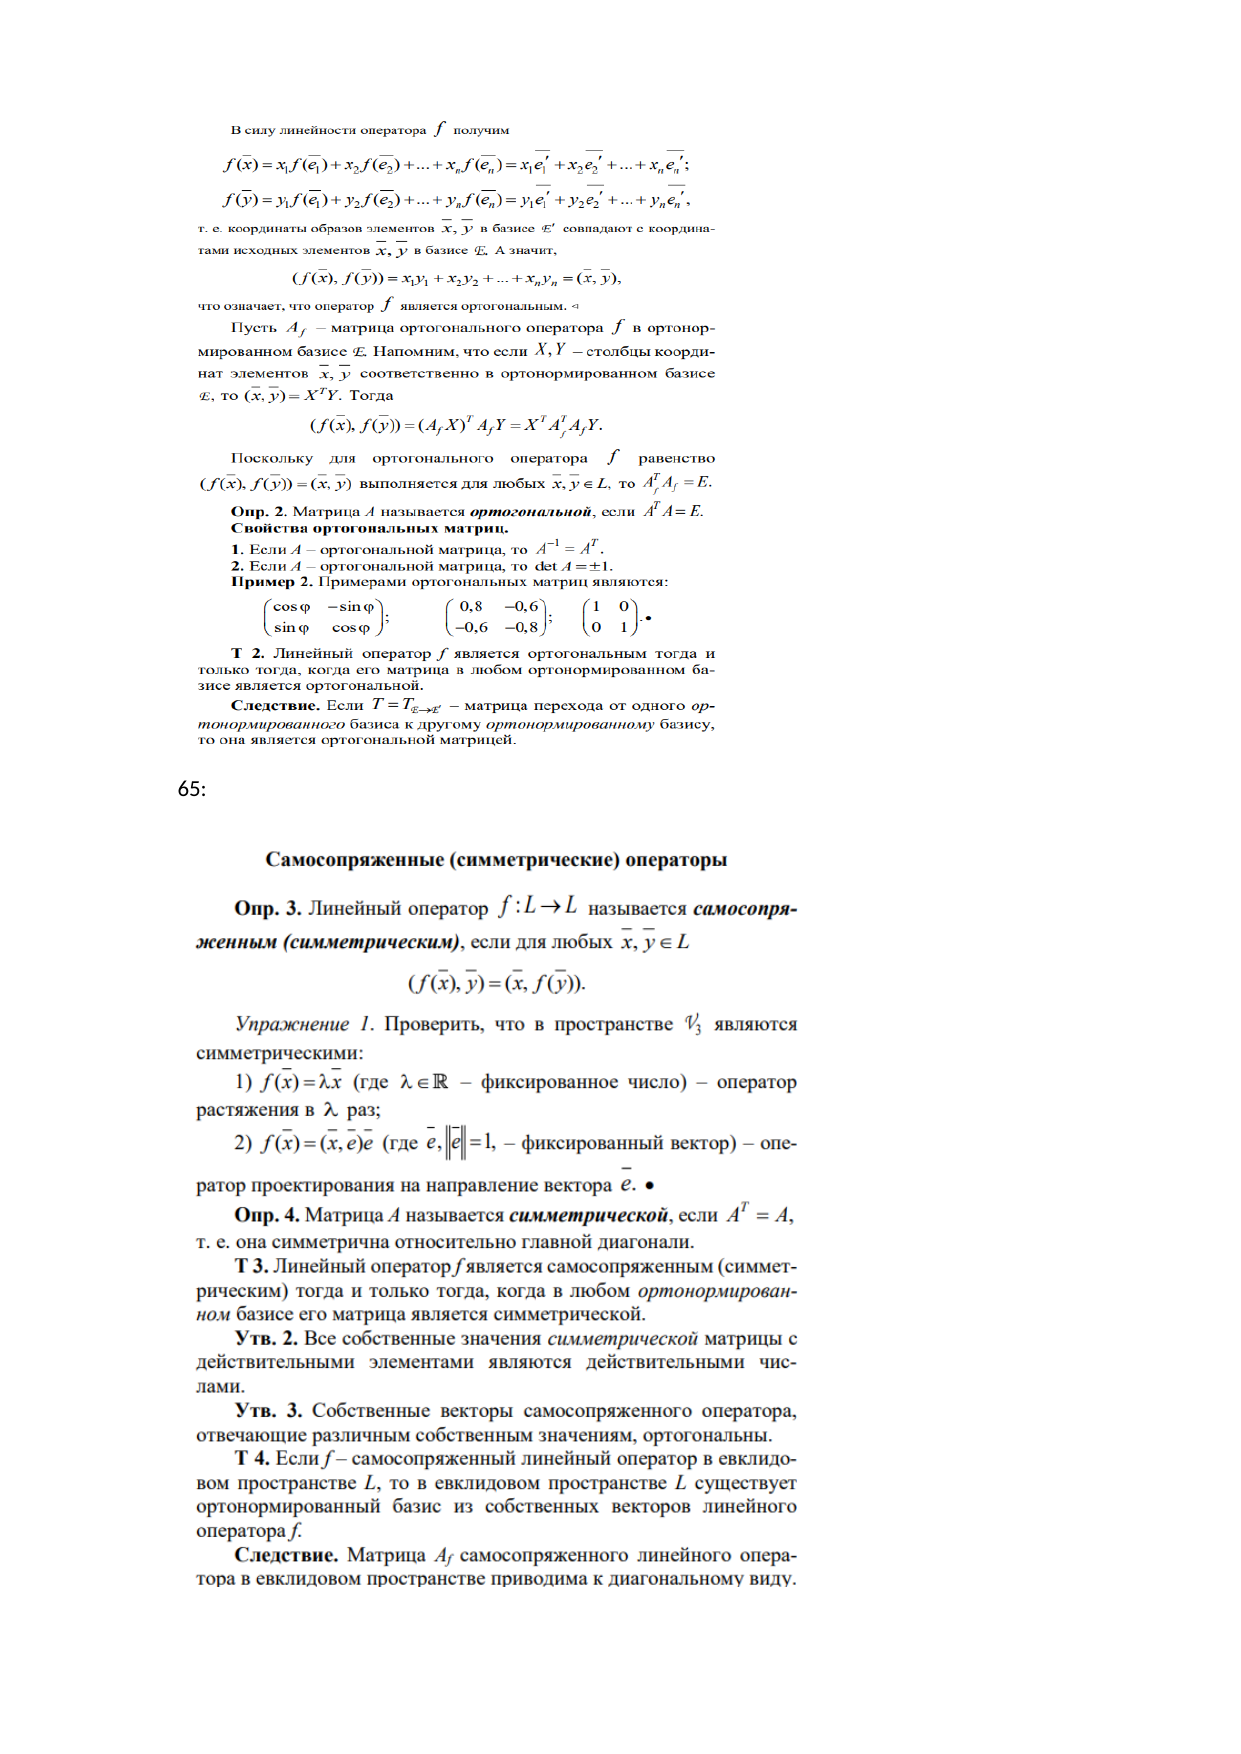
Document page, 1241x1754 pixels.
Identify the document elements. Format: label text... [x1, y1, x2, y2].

picture [177, 118, 761, 749]
text 65: [177, 774, 1152, 802]
picture [177, 826, 807, 1587]
